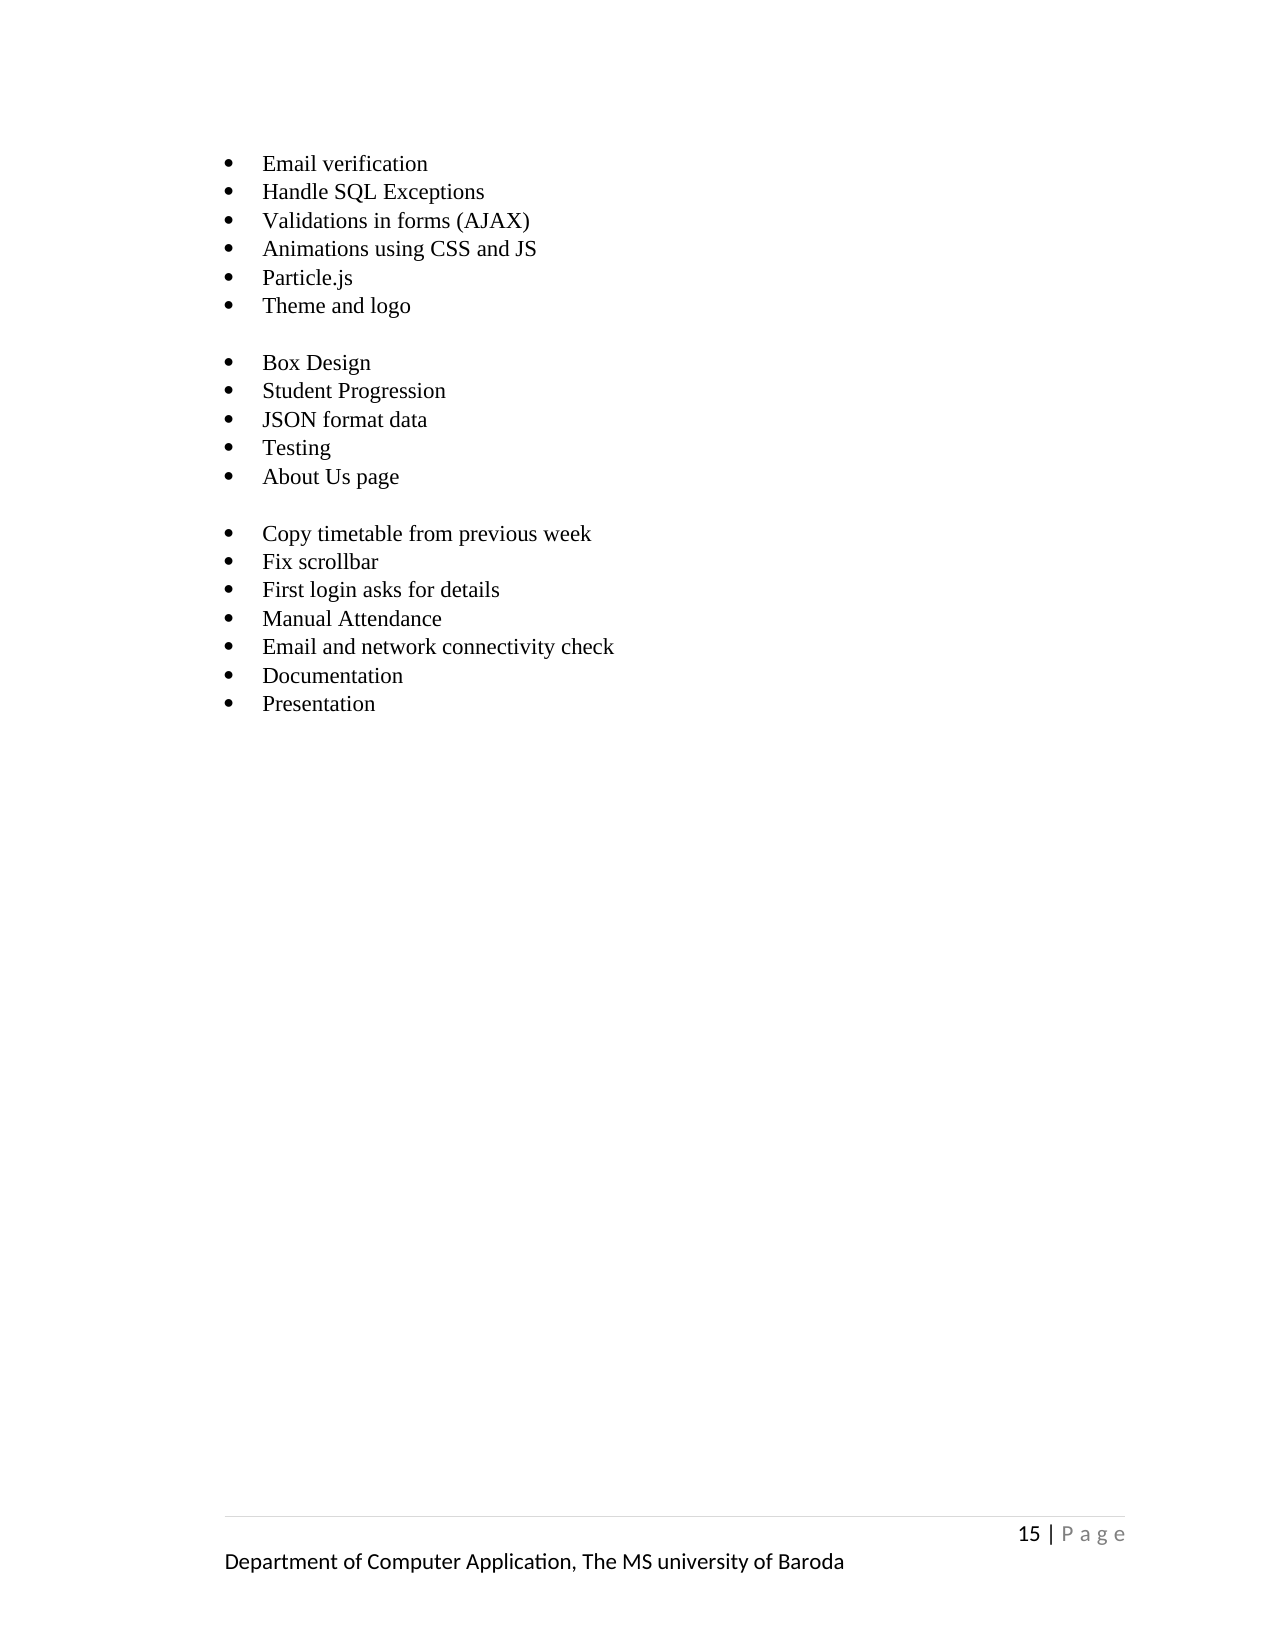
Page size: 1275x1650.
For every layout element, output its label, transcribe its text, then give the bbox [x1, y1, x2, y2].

list Box Design [224, 349, 1125, 375]
list Email verification [224, 150, 1125, 176]
list Copy timetable from previous week [224, 520, 1125, 546]
list Theme and logo [224, 292, 1125, 318]
list Presentation [224, 690, 1125, 717]
list Validations in forms (AJAX) [224, 207, 1125, 233]
list Student Progression [224, 377, 1125, 404]
list Testing [224, 434, 1125, 461]
list Manual Attendance [224, 605, 1125, 631]
list About Us page [224, 463, 1125, 489]
list Fix scrollbar [224, 548, 1125, 574]
list First login asks for details [224, 577, 1125, 603]
list Documentation [224, 662, 1125, 688]
list Animations using CSS and JS [224, 235, 1125, 262]
list JSON format data [224, 406, 1125, 432]
list Handle SQL Exceptions [224, 178, 1125, 205]
list Email and network connectivity check [224, 633, 1125, 660]
list Particle.js [224, 264, 1125, 290]
